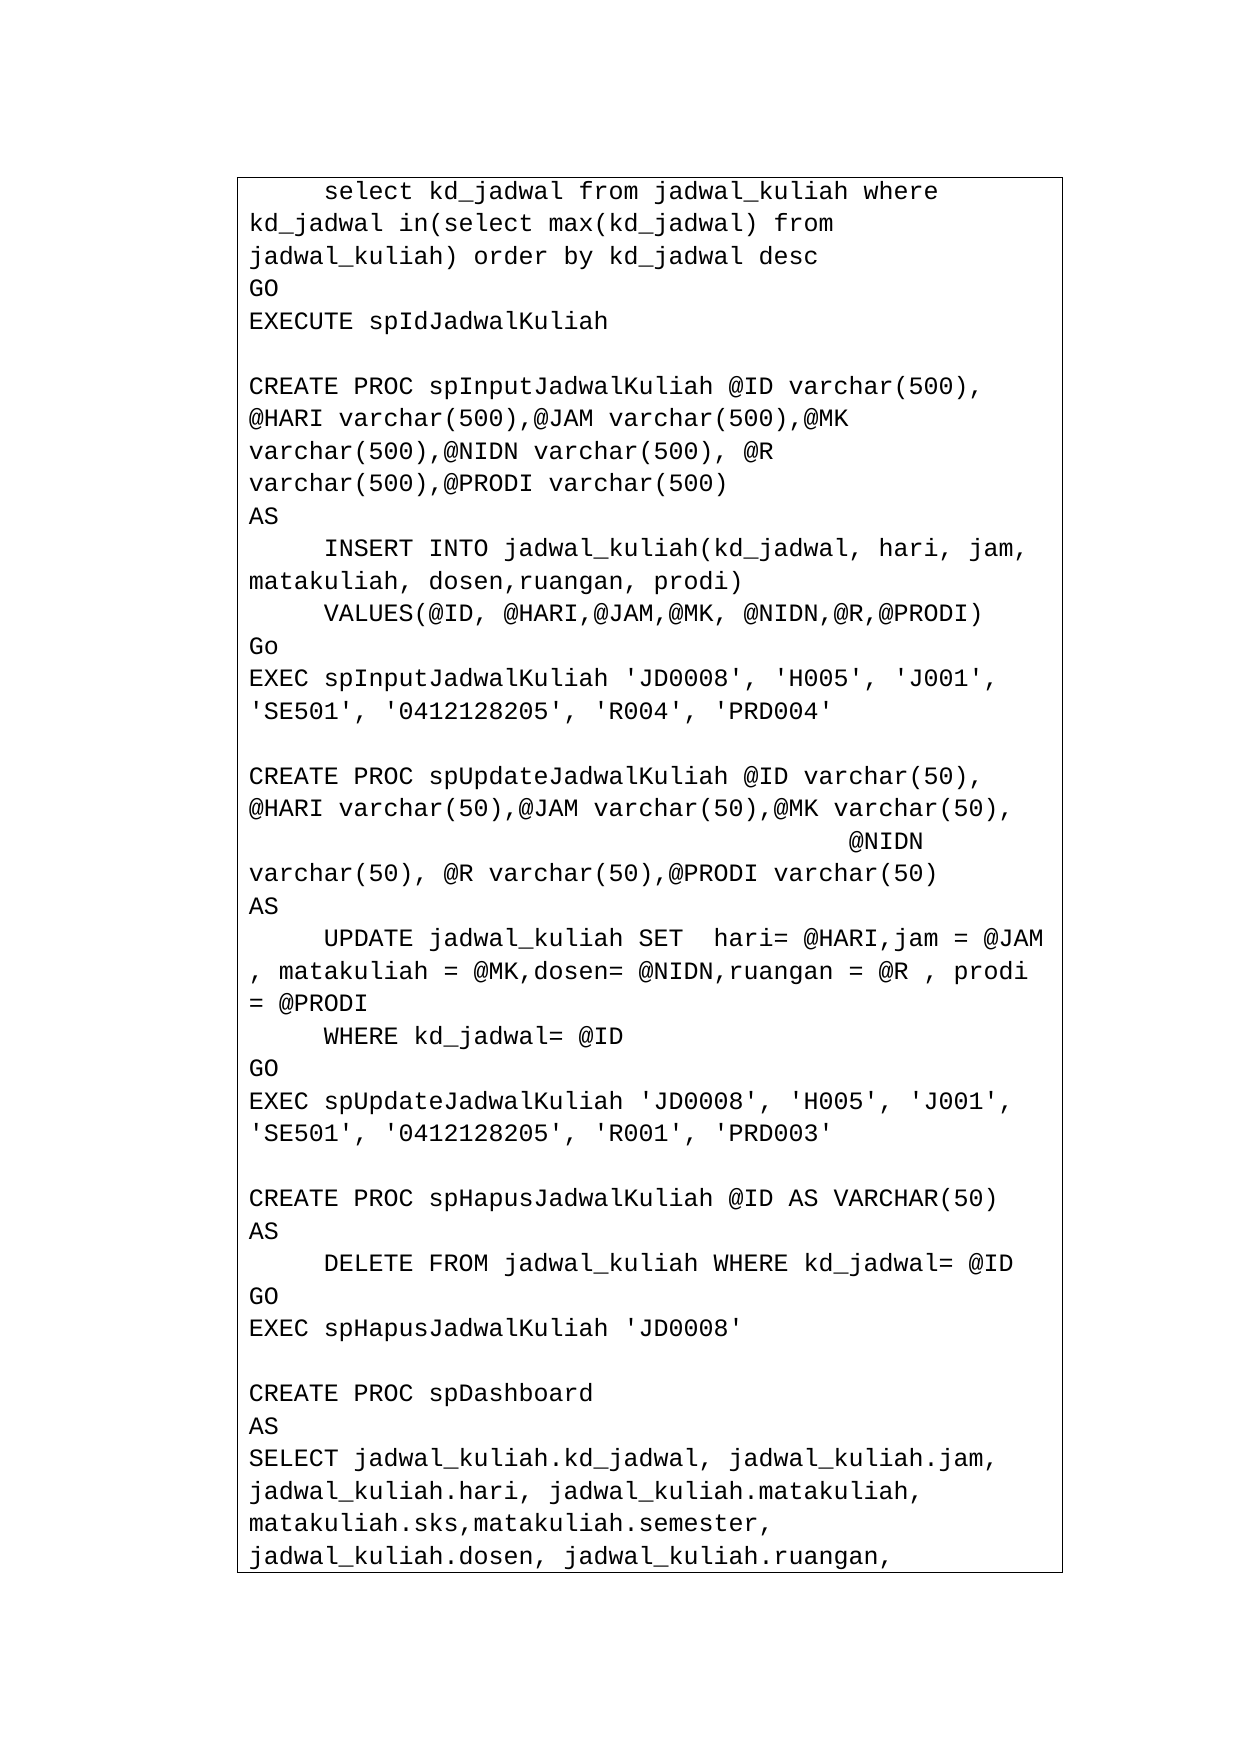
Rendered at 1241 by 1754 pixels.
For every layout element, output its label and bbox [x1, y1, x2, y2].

table_cell [238, 178, 1062, 1572]
